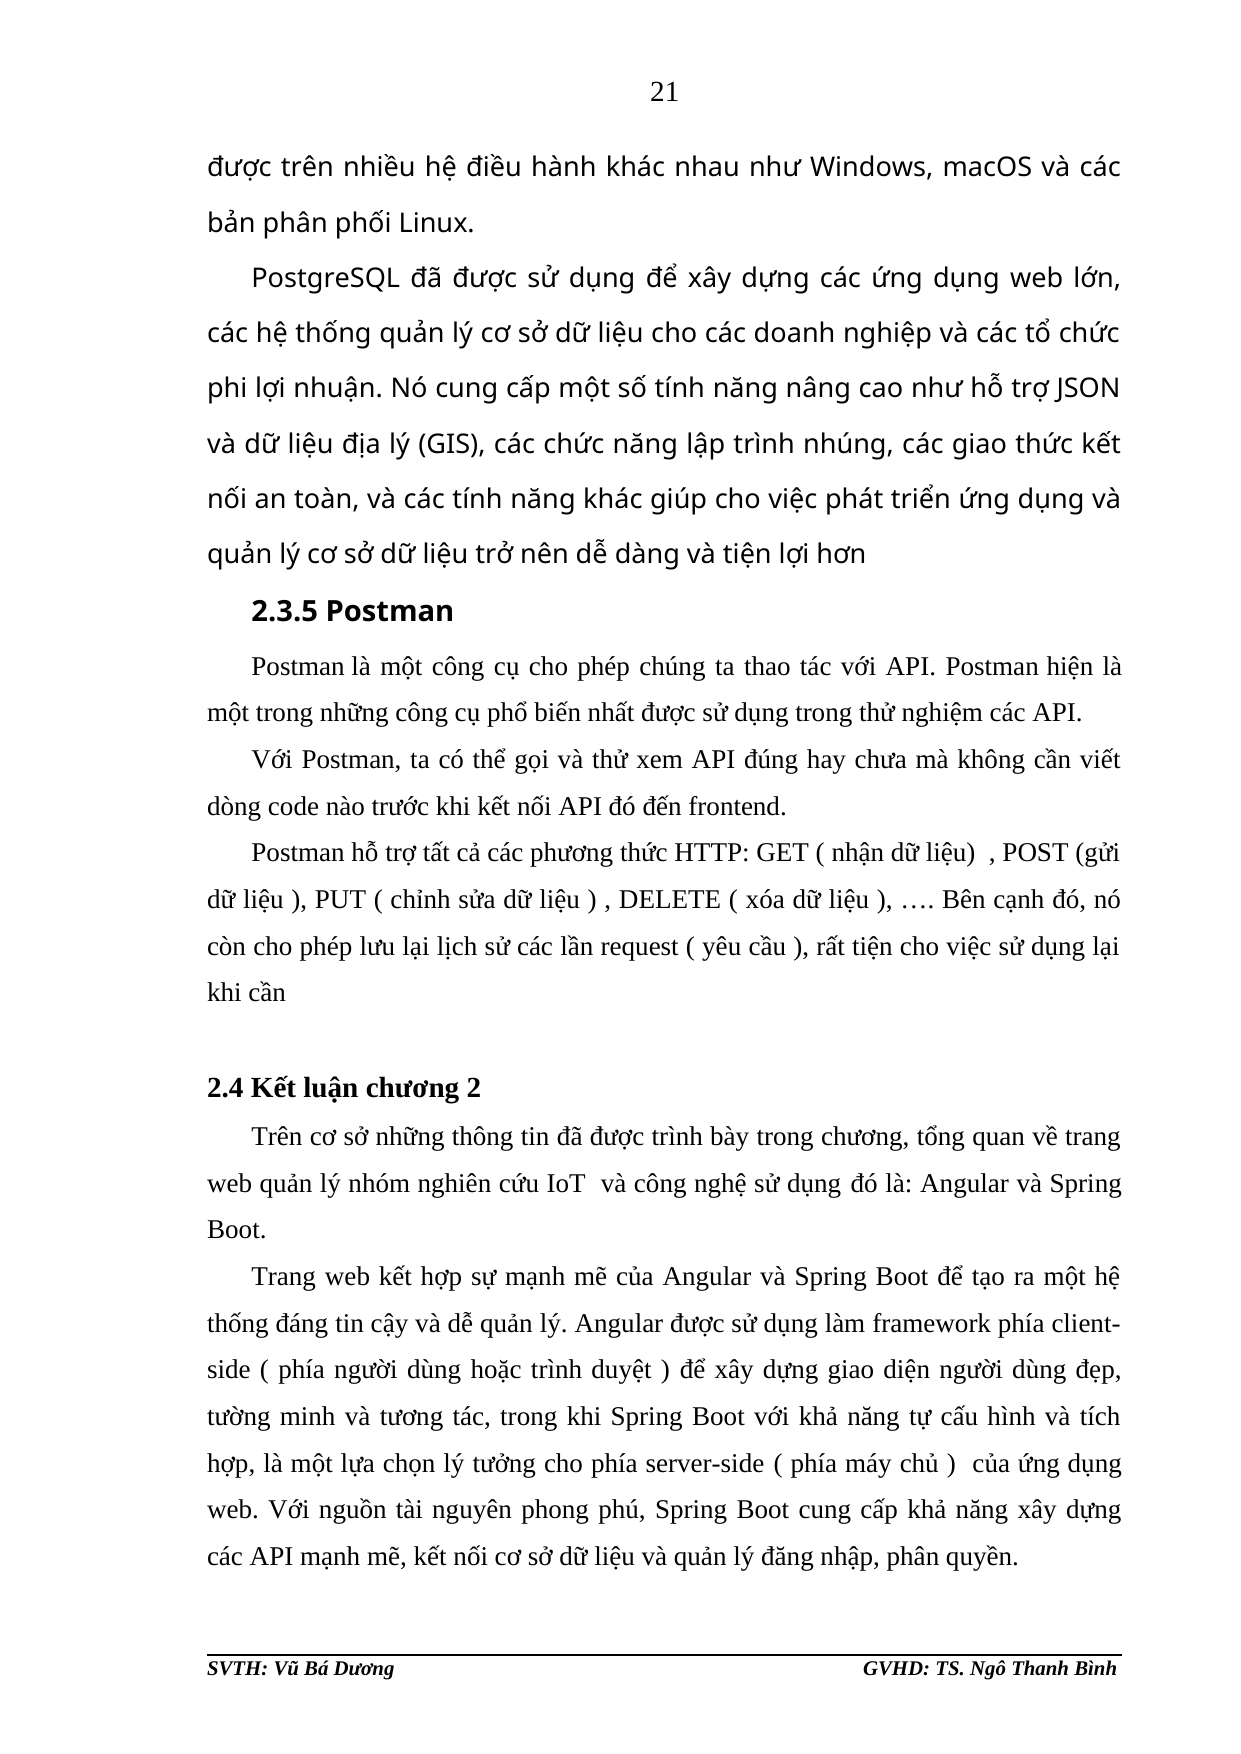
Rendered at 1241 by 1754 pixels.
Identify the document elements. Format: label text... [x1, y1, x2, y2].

list Với Postman, ta có thể gọi và thử xem API đúng hay chưa mà không cần viết dòng code nào trước khi kết nối API đó đến frontend. [207, 743, 1122, 821]
list PostgreSQL đã được sử dụng để xây dựng các ứng dụng web lớn, các hệ thống quản lý cơ sở dữ liệu cho các doanh nghiệp và các tổ chức phi lợi nhuận. Nó cung cấp một số tính năng nâng cao như hỗ trợ JSON và dữ liệu địa lý (GIS), các chức năng lập trình nhúng, các giao thức kết nối an toàn, và các tính năng khác giúp cho việc phát triển ứng dụng và quản lý cơ sở dữ liệu trở nên dễ dàng và tiện lợi hơn [207, 258, 1122, 572]
list 2.4 Kết luận chương 2 [207, 1070, 1122, 1103]
list Postman là một công cụ cho phép chúng ta thao tác với API. Postman hiện là một trong những công cụ phổ biến nhất được sử dụng trong thử nghiệm các API. [207, 650, 1122, 727]
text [207, 148, 1122, 240]
list Postman hỗ trợ tất cả các phương thức HTTP: GET ( nhận dữ liệu) , POST (gửi dữ liệu ), PUT ( chỉnh sửa dữ liệu ) , DELETE ( xóa dữ liệu ), …. Bên cạnh đó, nó còn cho phép lưu lại lịch sử các lần request ( yêu cầu ), rất tiện cho việc sử dụng lại khi cần [207, 836, 1122, 1007]
list Trên cơ sở những thông tin đã được trình bày trong chương, tổng quan về trang web quản lý nhóm nghiên cứu IoT và công nghệ sử dụng đó là: Angular và Spring Boot. [207, 1120, 1122, 1244]
list Trang web kết hợp sự mạnh mẽ của Angular và Spring Boot để tạo ra một hệ thống đáng tin cậy và dễ quản lý. Angular được sử dụng làm framework phía client-side ( phía người dùng hoặc trình duyệt ) để xây dựng giao diện người dùng đẹp, tường minh và tương tác, trong khi Spring Boot với khả năng tự cấu hình và tích hợp, là một lựa chọn lý tưởng cho phía server-side ( phía máy chủ ) của ứng dụng web. Với nguồn tài nguyên phong phú, Spring Boot cung cấp khả năng xây dựng các API mạnh mẽ, kết nối cơ sở dữ liệu và quản lý đăng nhập, phân quyền. [207, 1260, 1122, 1571]
list 2.3.5 Postman [207, 590, 1122, 630]
